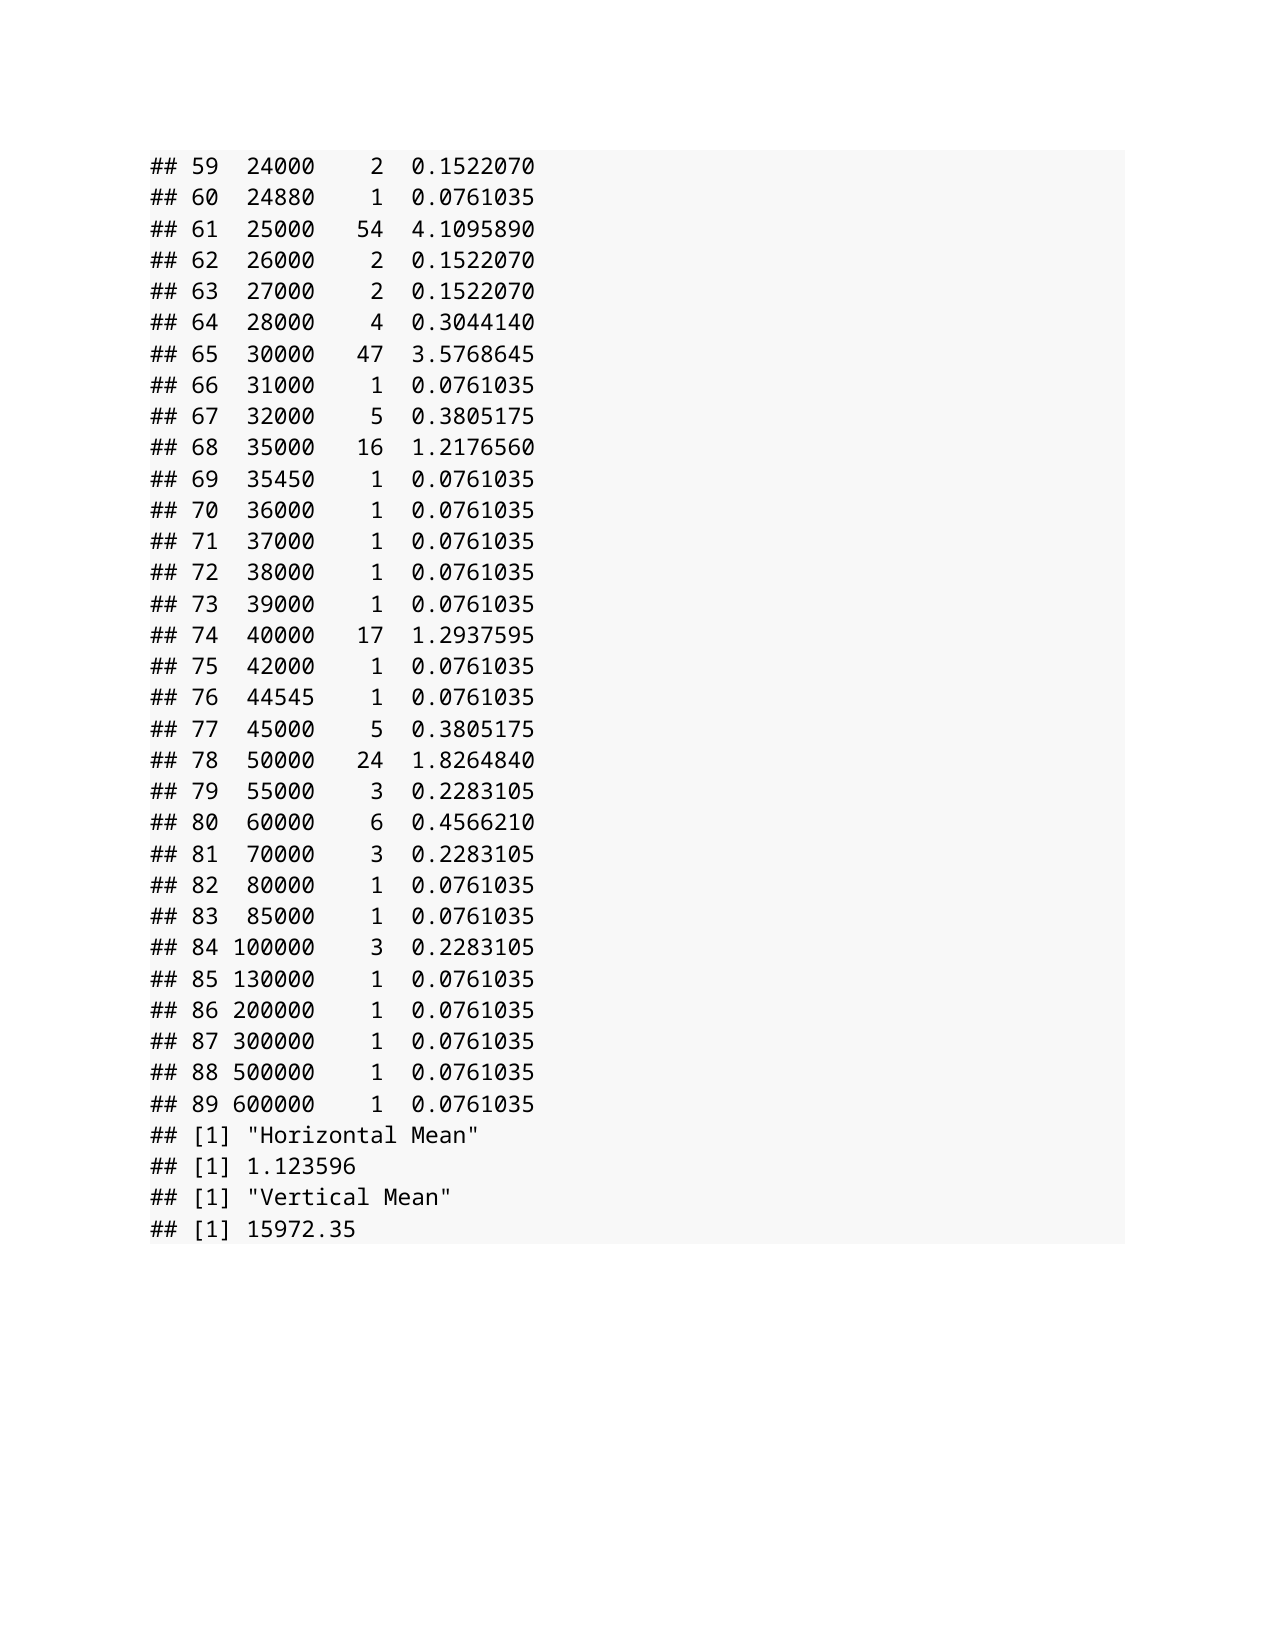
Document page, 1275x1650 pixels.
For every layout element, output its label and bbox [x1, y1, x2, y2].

text [150, 150, 1125, 1244]
